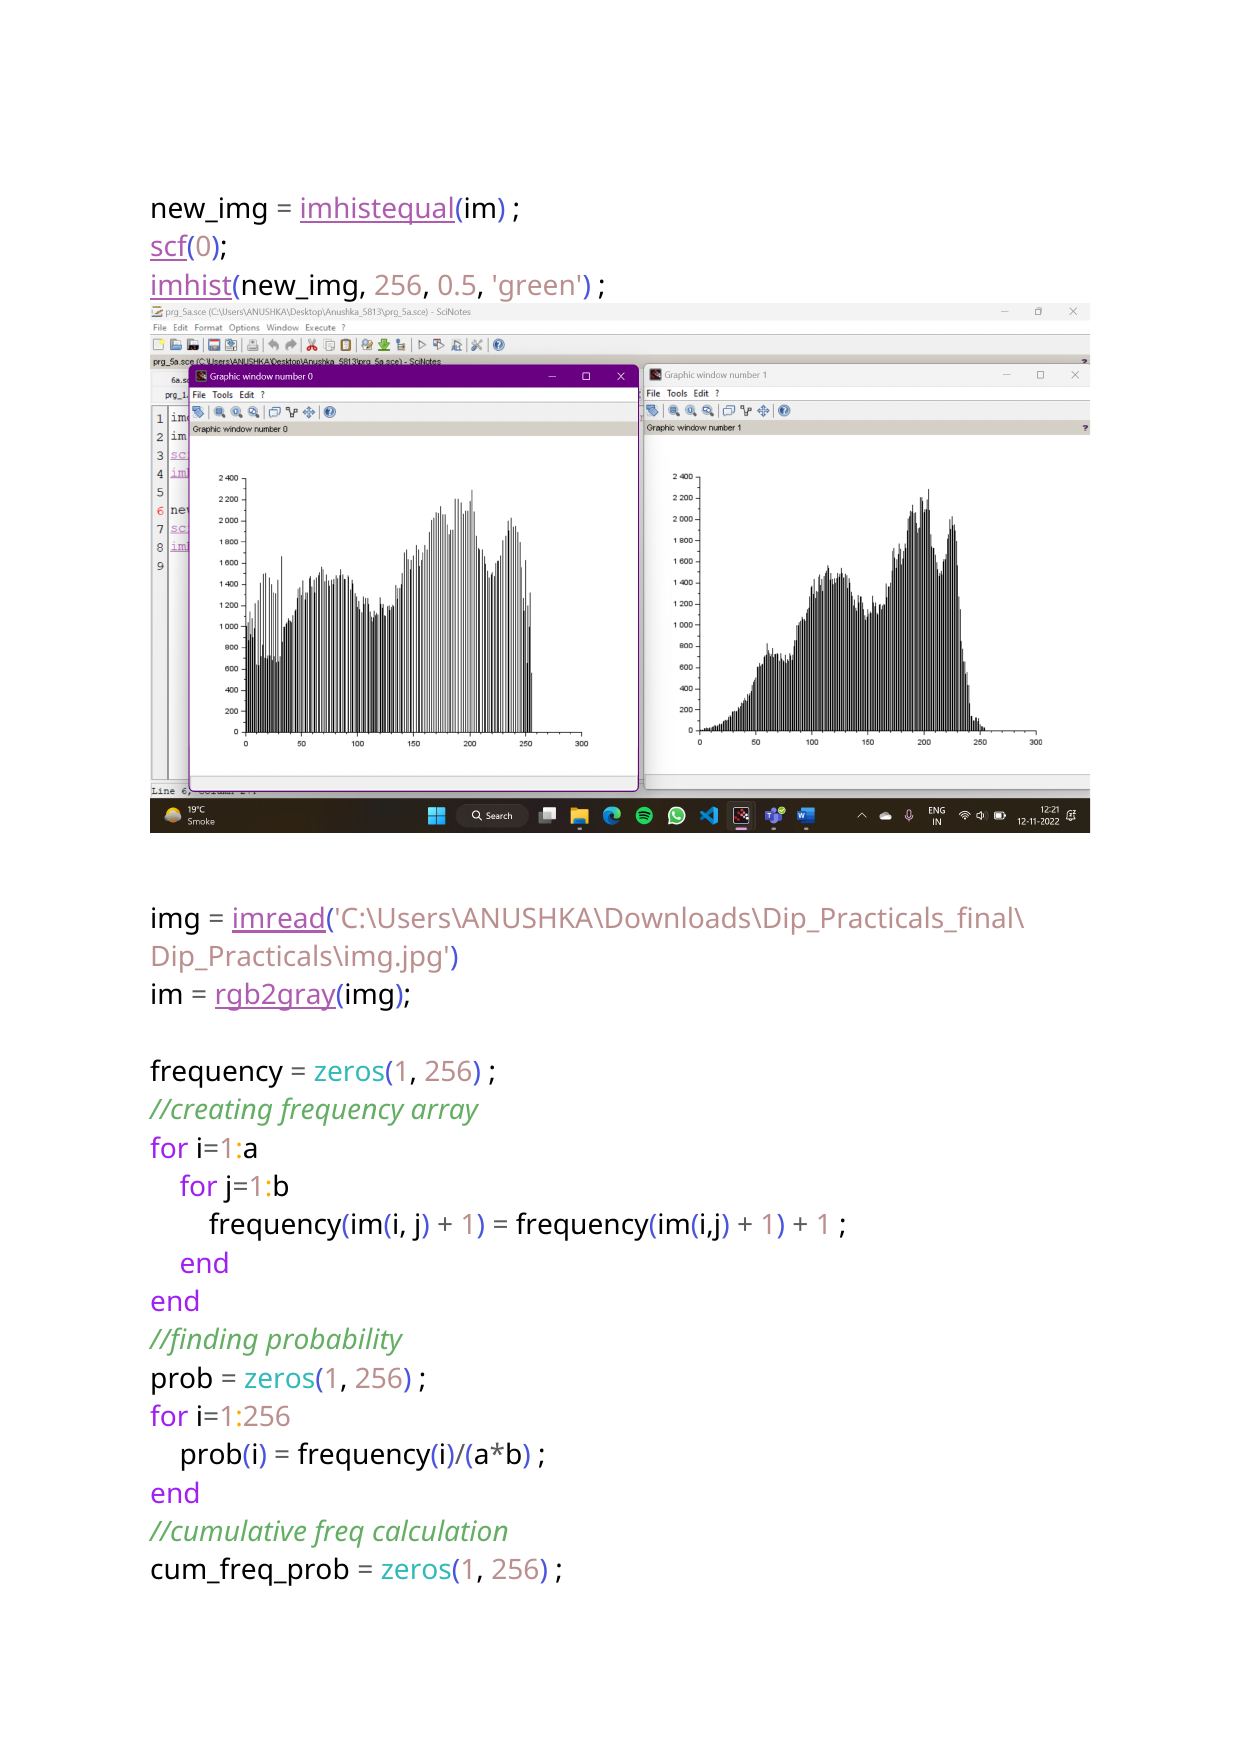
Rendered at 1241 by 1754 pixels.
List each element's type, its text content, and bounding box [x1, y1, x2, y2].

text //creating frequency array [150, 1089, 1090, 1128]
text end [150, 1473, 1090, 1511]
text for i=1:256 [150, 1396, 1090, 1434]
text img = imread('C:\Users\ANUSHKA\Downloads\Dip_Practicals_final\Dip_Practicals\img.jpg') [150, 898, 1090, 974]
text cum_freq_prob = zeros(1, 256) ; [150, 1549, 1090, 1588]
text frequency(im(i, j) + 1) = frequency(im(i,j) + 1) + 1 ; [150, 1204, 1090, 1243]
text //cumulative freq calculation [150, 1511, 1090, 1549]
text end [150, 1281, 1090, 1319]
text end [150, 1243, 1090, 1281]
picture [150, 303, 1091, 833]
text imhist(new_img, 256, 0.5, 'green') ; [150, 265, 1090, 303]
text for i=1:a [150, 1128, 1090, 1166]
text prob(i) = frequency(i)/(a*b) ; [150, 1434, 1090, 1473]
text scf(0); [150, 227, 1090, 265]
text frequency = zeros(1, 256) ; [150, 1051, 1090, 1089]
text for j=1:b [150, 1166, 1090, 1204]
text im = rgb2gray(img); [150, 974, 1090, 1013]
text //finding probability [150, 1319, 1090, 1358]
text new_img = imhistequal(im) ; [150, 188, 1090, 227]
text prob = zeros(1, 256) ; [150, 1358, 1090, 1396]
